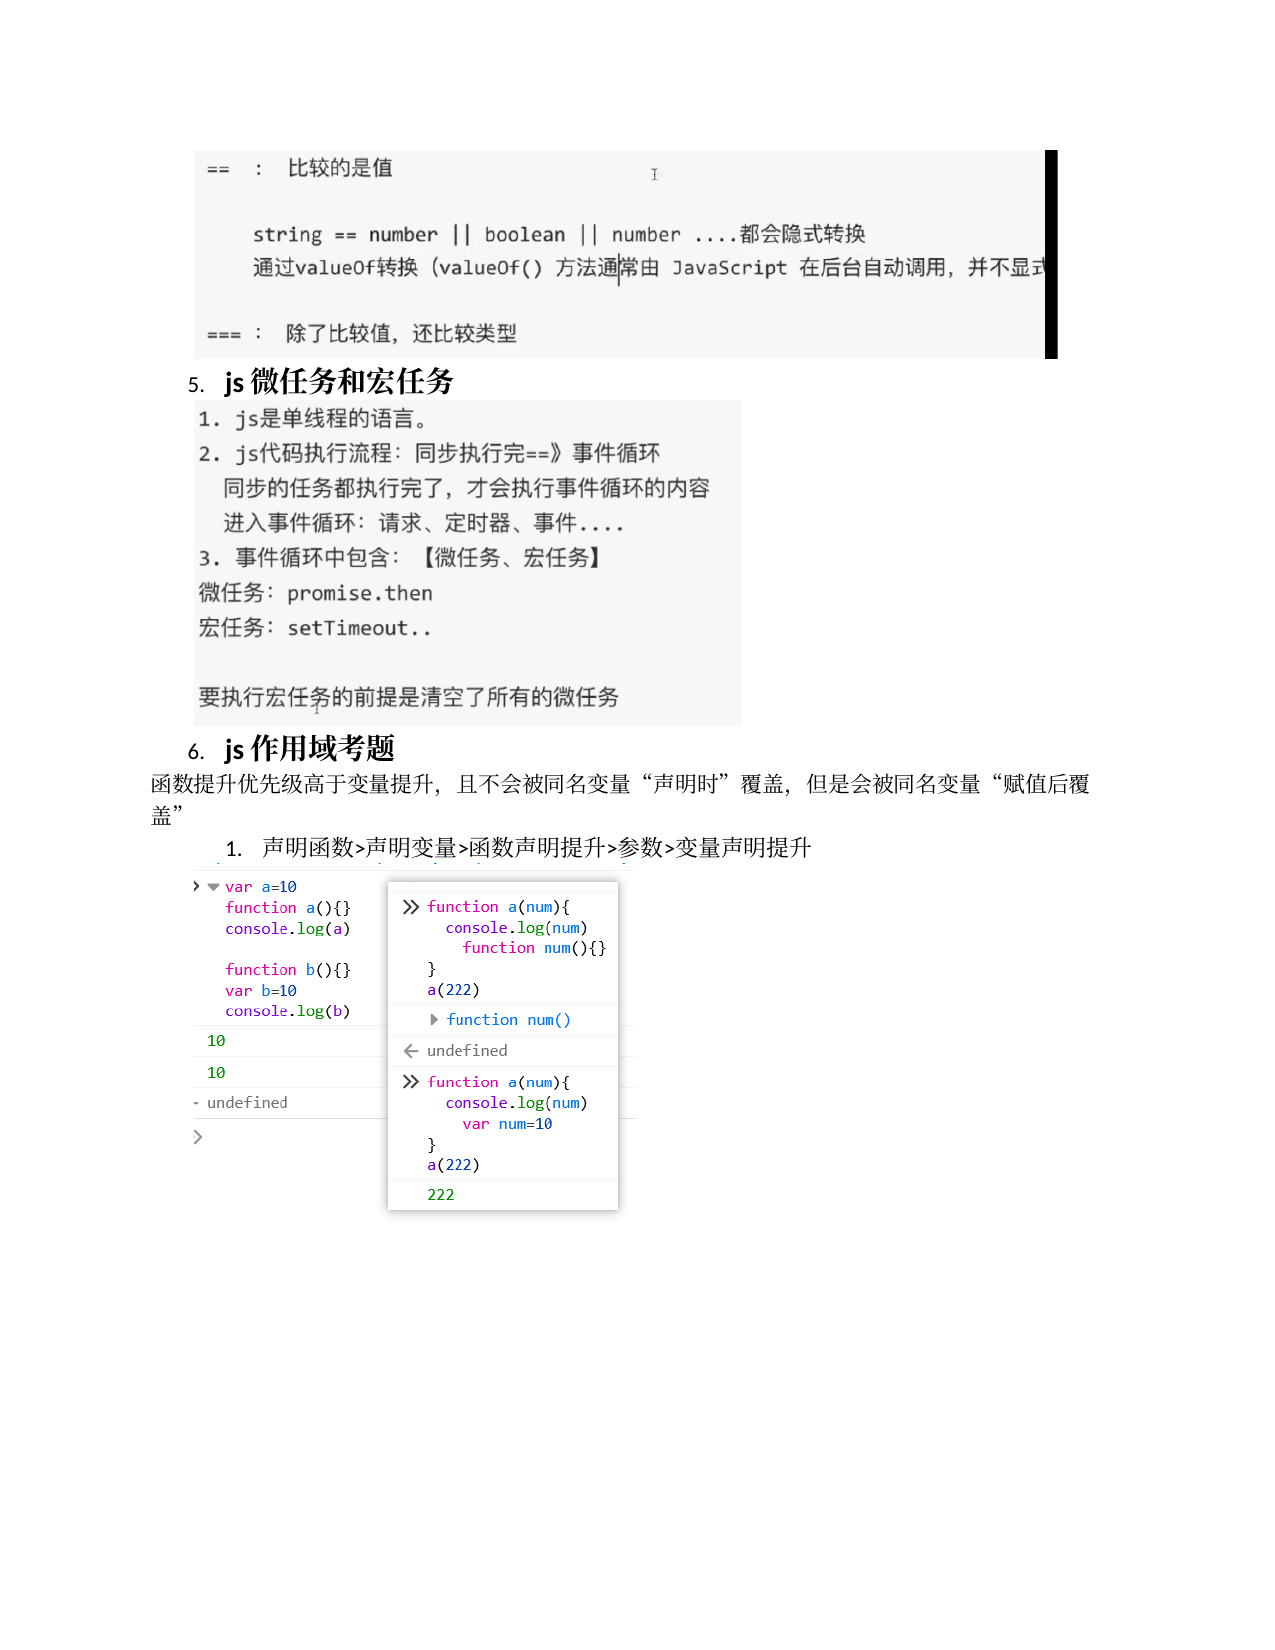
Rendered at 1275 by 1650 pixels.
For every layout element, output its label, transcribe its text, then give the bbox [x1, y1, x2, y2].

picture [193, 400, 742, 726]
picture [193, 150, 1058, 359]
list js微任务和宏任务 [187, 359, 1125, 401]
picture [193, 863, 636, 1227]
list js作用域考题 [187, 726, 1125, 767]
list 声明函数>声明变量>函数声明提升>参数>变量声明提升 [225, 830, 1125, 863]
text 函数提升优先级高于变量提升，且不会被同名变量“声明时”覆盖，但是会被同名变量“赋值后覆盖” [150, 767, 1125, 830]
